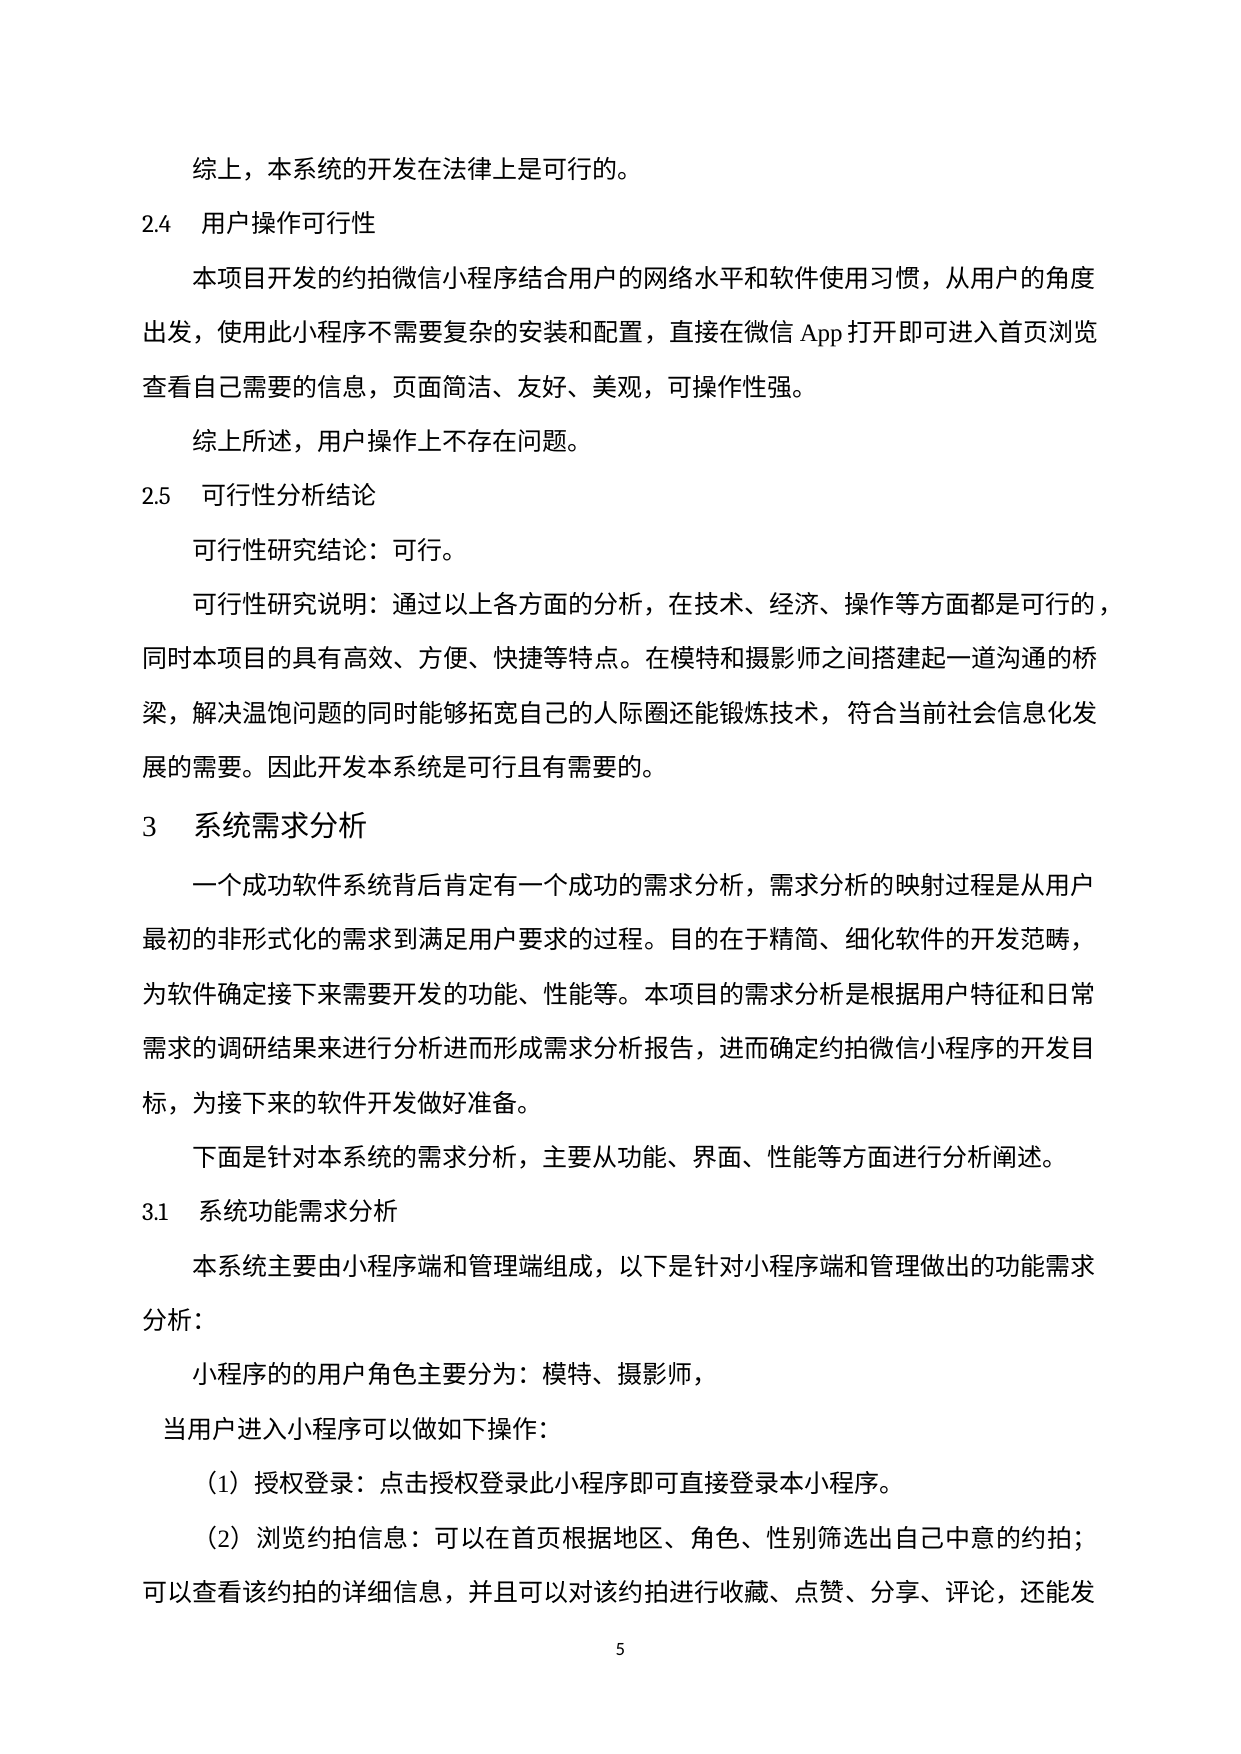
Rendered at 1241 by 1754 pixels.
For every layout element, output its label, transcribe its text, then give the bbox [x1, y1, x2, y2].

text 小程序的的用户角色主要分为：模特、摄影师， [142, 1355, 1098, 1391]
subtitle 系统需求分析 [142, 802, 1098, 844]
text 下面是针对本系统的需求分析，主要从功能、界面、性能等方面进行分析阐述。 [142, 1137, 1098, 1174]
text 用户操作可行性 [142, 204, 1098, 240]
text 可行性研究说明：通过以上各方面的分析，在技术、经济、操作等方面都是可行的，同时本项目的具有高效、方便、快捷等特点。在模特和摄影师之间搭建起一道沟通的桥梁，解决温饱问题的同时能够拓宽自己的人际圈还能锻炼技术，符合当前社会信息化发展的需要。因此开发本系统是可行且有需要的。 [142, 584, 1098, 784]
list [142, 1518, 1098, 1609]
text 综上，本系统的开发在法律上是可行的。 [142, 149, 1098, 186]
text 本系统主要由小程序端和管理端组成，以下是针对小程序端和管理做出的功能需求分析： [142, 1246, 1098, 1337]
text 可行性分析结论 [142, 476, 1098, 512]
text 综上所述，用户操作上不存在问题。 [142, 421, 1098, 458]
text 可行性研究结论：可行。 [142, 530, 1098, 566]
text 当用户进入小程序可以做如下操作： [142, 1409, 1098, 1446]
text 本项目开发的约拍微信小程序结合用户的网络水平和软件使用习惯，从用户的角度出发，使用此小程序不需要复杂的安装和配置，直接在微信App打开即可进入首页浏览查看自己需要的信息，页面简洁、友好、美观，可操作性强。 [142, 258, 1098, 403]
text 系统功能需求分析 [142, 1192, 1098, 1228]
text 一个成功软件系统背后肯定有一个成功的需求分析，需求分析的映射过程是从用户最初的非形式化的需求到满足用户要求的过程。目的在于精简、细化软件的开发范畴，为软件确定接下来需要开发的功能、性能等。本项目的需求分析是根据用户特征和日常需求的调研结果来进行分析进而形成需求分析报告，进而确定约拍微信小程序的开发目标，为接下来的软件开发做好准备。 [142, 866, 1098, 1119]
list （1）授权登录：点击授权登录此小程序即可直接登录本小程序。 [142, 1464, 1098, 1500]
